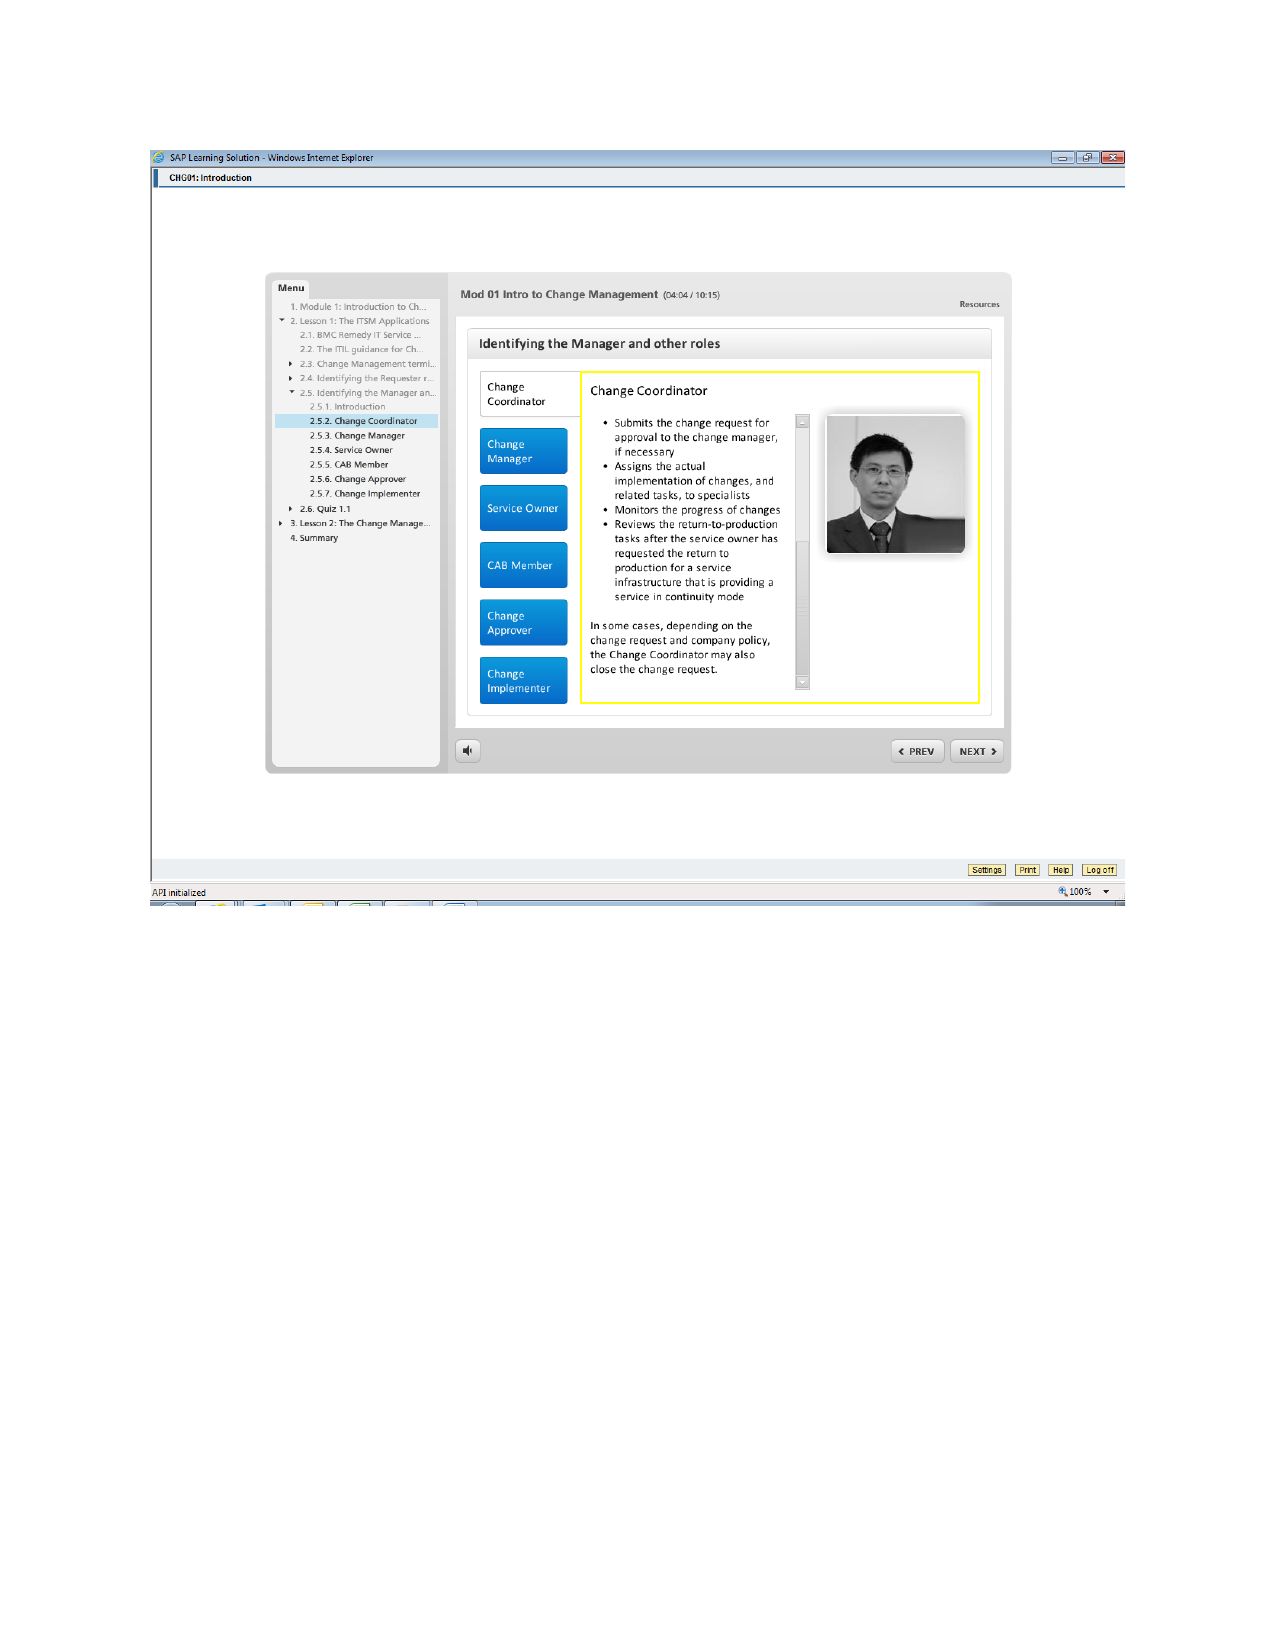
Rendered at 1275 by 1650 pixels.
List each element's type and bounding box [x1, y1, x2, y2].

picture [150, 150, 1125, 906]
